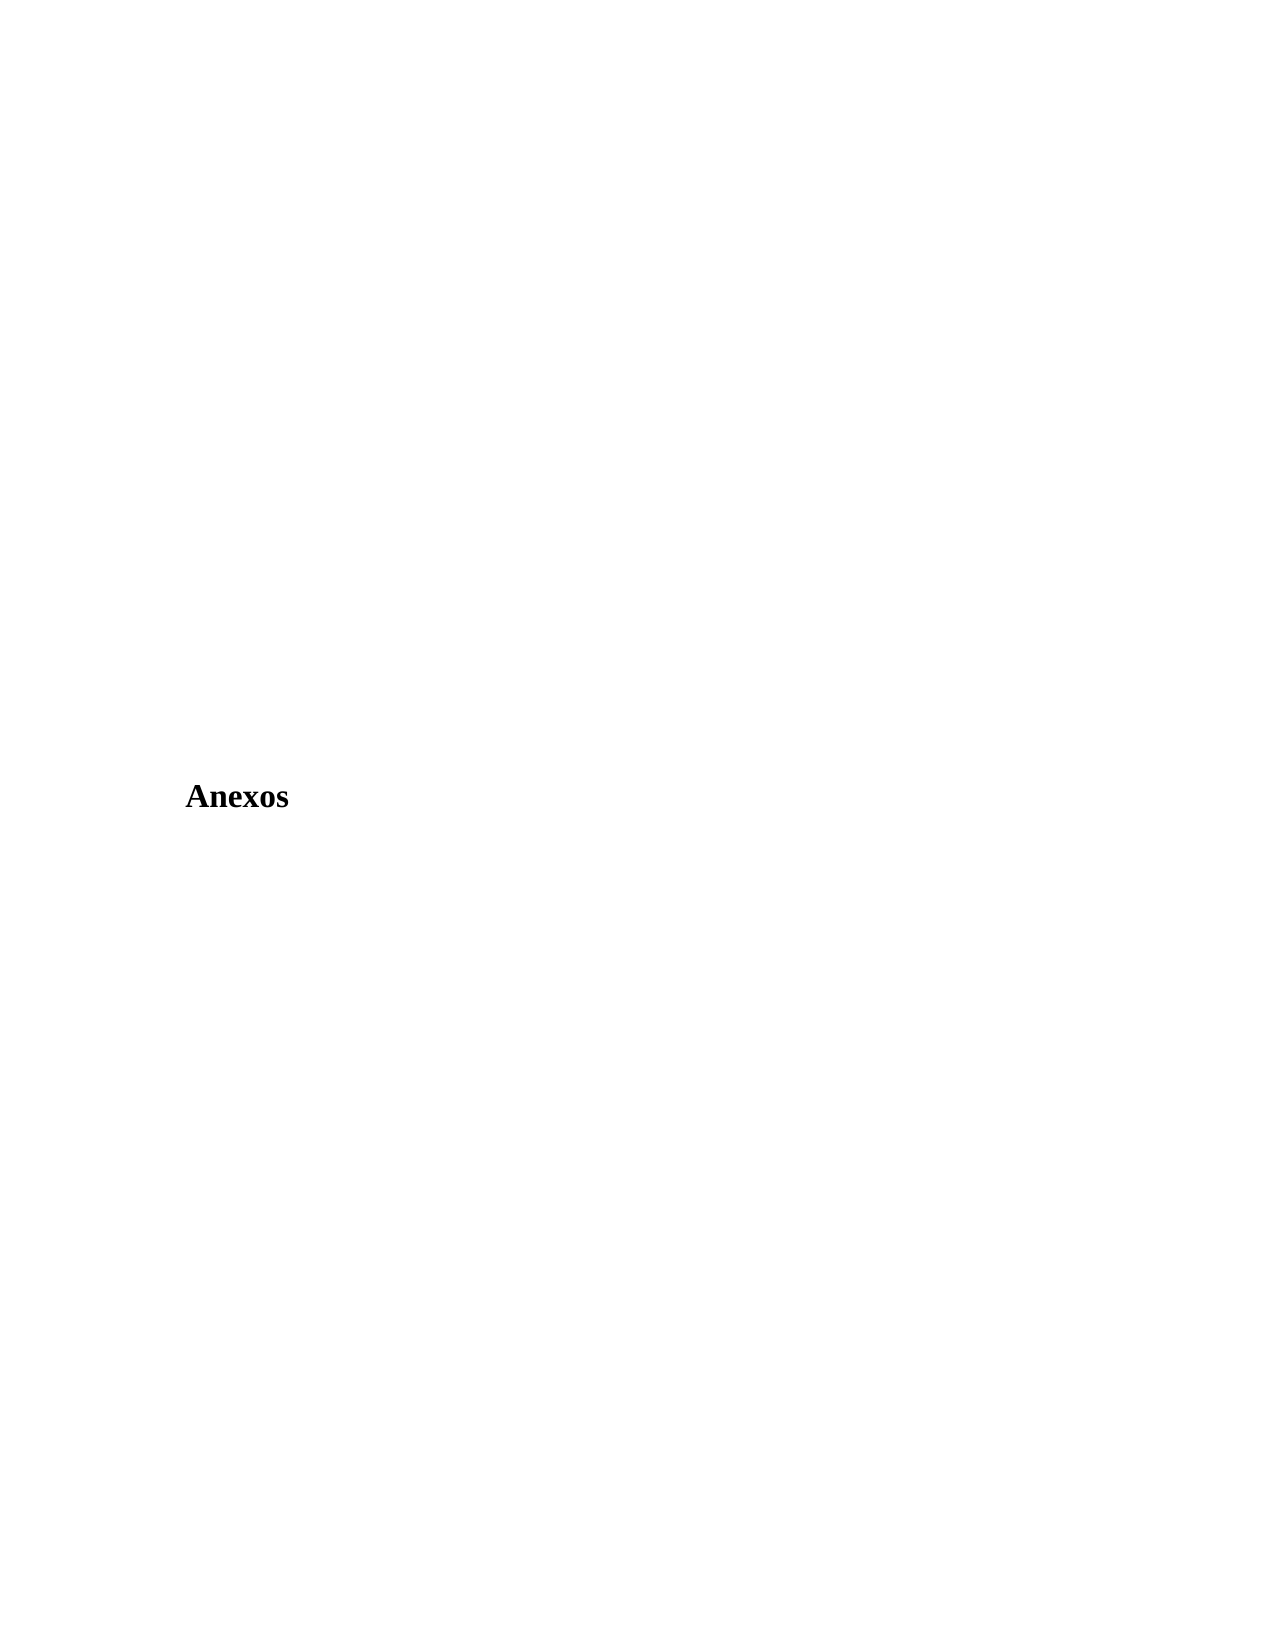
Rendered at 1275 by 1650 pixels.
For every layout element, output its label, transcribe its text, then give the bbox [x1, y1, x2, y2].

text Anexos [148, 776, 1127, 815]
